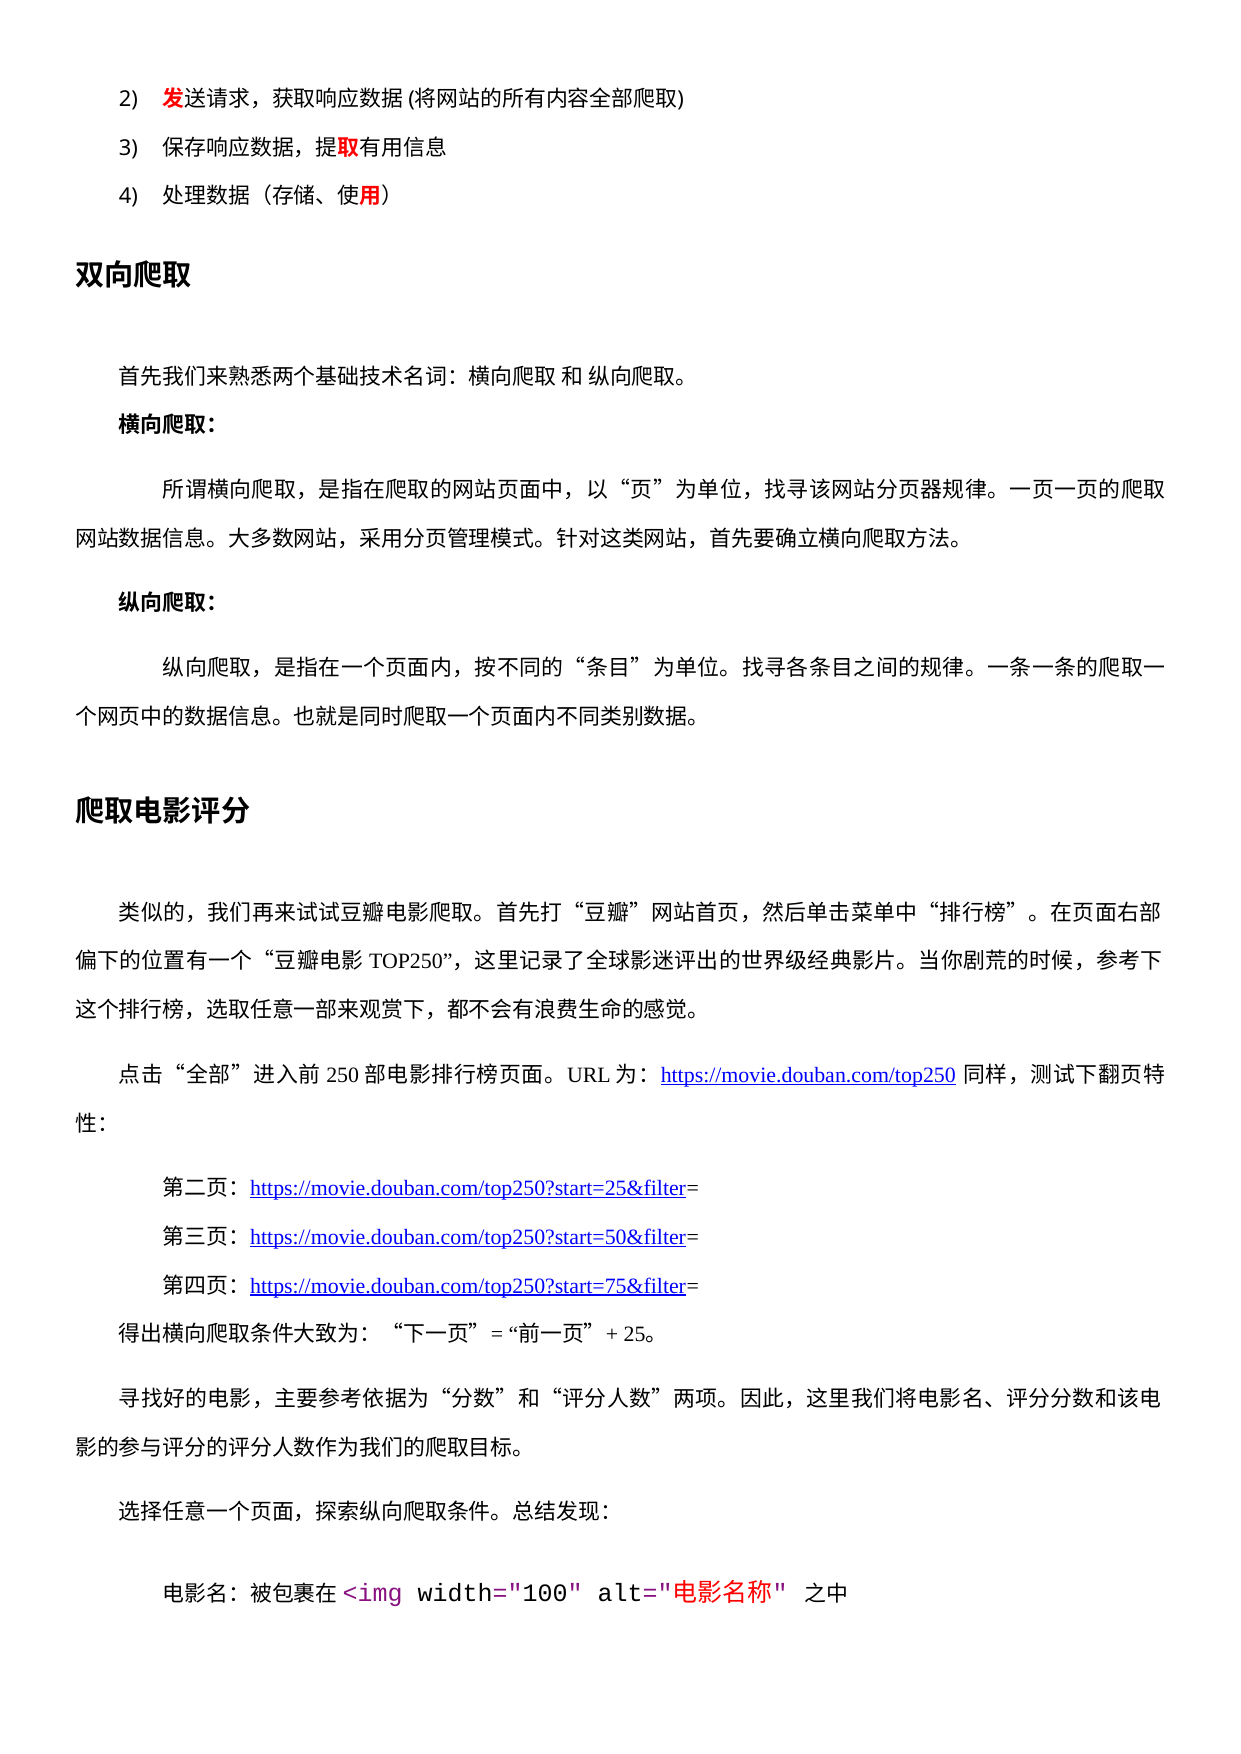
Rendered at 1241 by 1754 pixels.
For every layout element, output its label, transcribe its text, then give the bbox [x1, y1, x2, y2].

list 发送请求，获取响应数据 (将网站的所有内容全部爬取) [119, 81, 1165, 113]
text 选择任意一个页面，探索纵向爬取条件。总结发现： [75, 1494, 1165, 1526]
list 保存响应数据，提取有用信息 [119, 129, 1165, 162]
text 电影名：被包裹在 <img width="100" alt="电影名称" 之中 [75, 1558, 1165, 1623]
text 第二页：https://movie.douban.com/top250?start=25&filter= [119, 1170, 1165, 1202]
text 横向爬取： [75, 407, 1165, 439]
text 纵向爬取，是指在一个页面内，按不同的“条目”为单位。找寻各条目之间的规律。一条一条的爬取一个网页中的数据信息。也就是同时爬取一个页面内不同类别数据。 [75, 649, 1165, 731]
text 首先我们来熟悉两个基础技术名词：横向爬取 和 纵向爬取。 [75, 358, 1165, 391]
text 所谓横向爬取，是指在爬取的网站页面中，以“页”为单位，找寻该网站分页器规律。一页一页的爬取网站数据信息。大多数网站，采用分页管理模式。针对这类网站，首先要确立横向爬取方法。 [75, 472, 1165, 553]
text 得出横向爬取条件大致为：“下一页”= “前一页”+ 25。 [75, 1316, 1165, 1348]
subtitle 爬取电影评分 [75, 776, 1165, 841]
subtitle 双向爬取 [75, 240, 1165, 305]
text 第四页：https://movie.douban.com/top250?start=75&filter= [119, 1267, 1165, 1300]
text 类似的，我们再来试试豆瓣电影爬取。首先打“豆瓣”网站首页，然后单击菜单中“排行榜”。在页面右部偏下的位置有一个“豆瓣电影TOP250”，这里记录了全球影迷评出的世界级经典影片。当你剧荒的时候，参考下这个排行榜，选取任意一部来观赏下，都不会有浪费生命的感觉。 [75, 894, 1165, 1024]
text 第三页：https://movie.douban.com/top250?start=50&filter= [119, 1218, 1165, 1251]
text 寻找好的电影，主要参考依据为“分数”和“评分人数”两项。因此，这里我们将电影名、评分分数和该电影的参与评分的评分人数作为我们的爬取目标。 [75, 1381, 1165, 1462]
text 点击“全部”进入前250部电影排行榜页面。URL为：https://movie.douban.com/top250 同样，测试下翻页特性： [75, 1056, 1165, 1138]
text 纵向爬取： [75, 585, 1165, 617]
list 处理数据（存储、使用） [119, 178, 1165, 211]
